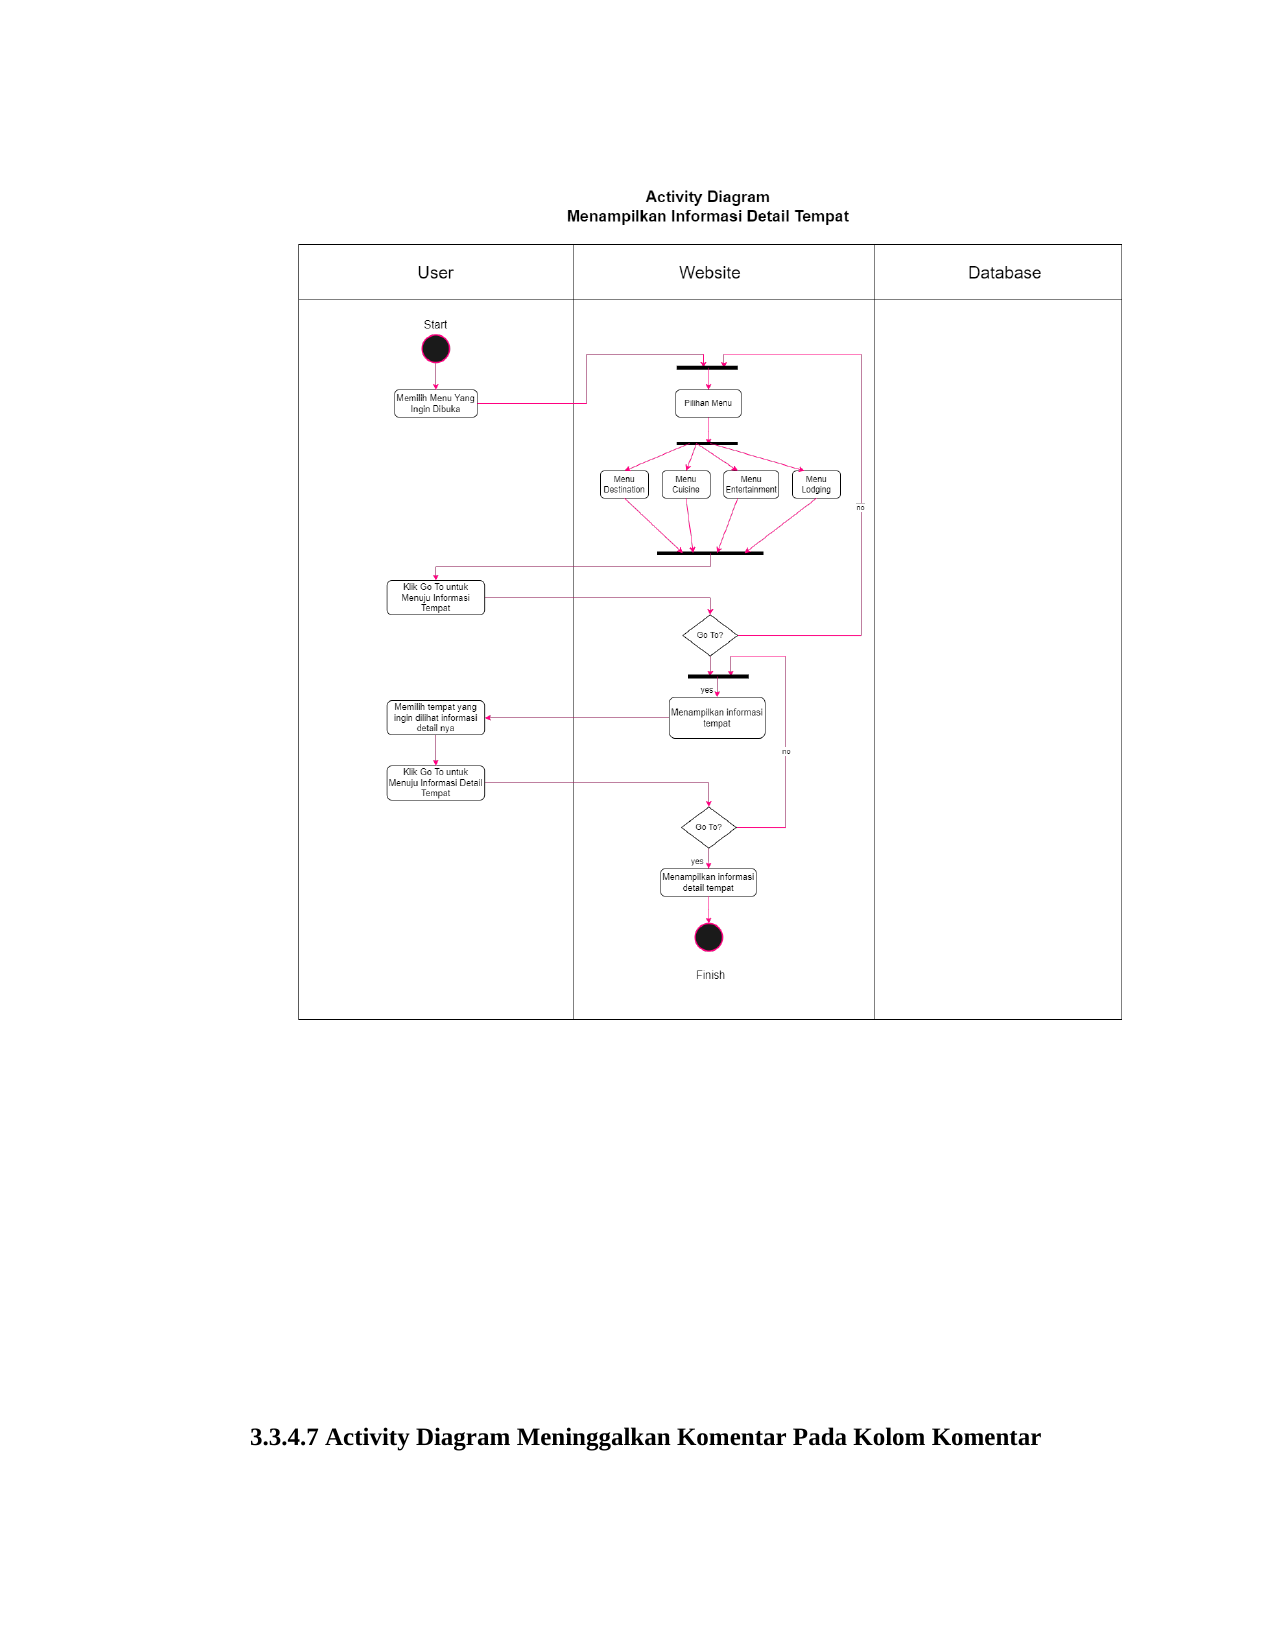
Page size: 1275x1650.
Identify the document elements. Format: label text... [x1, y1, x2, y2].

text 3.3.4.7 Activity Diagram Meninggalkan Komentar Pada Kolom Komentar [150, 1422, 1125, 1451]
picture [298, 182, 1125, 1021]
